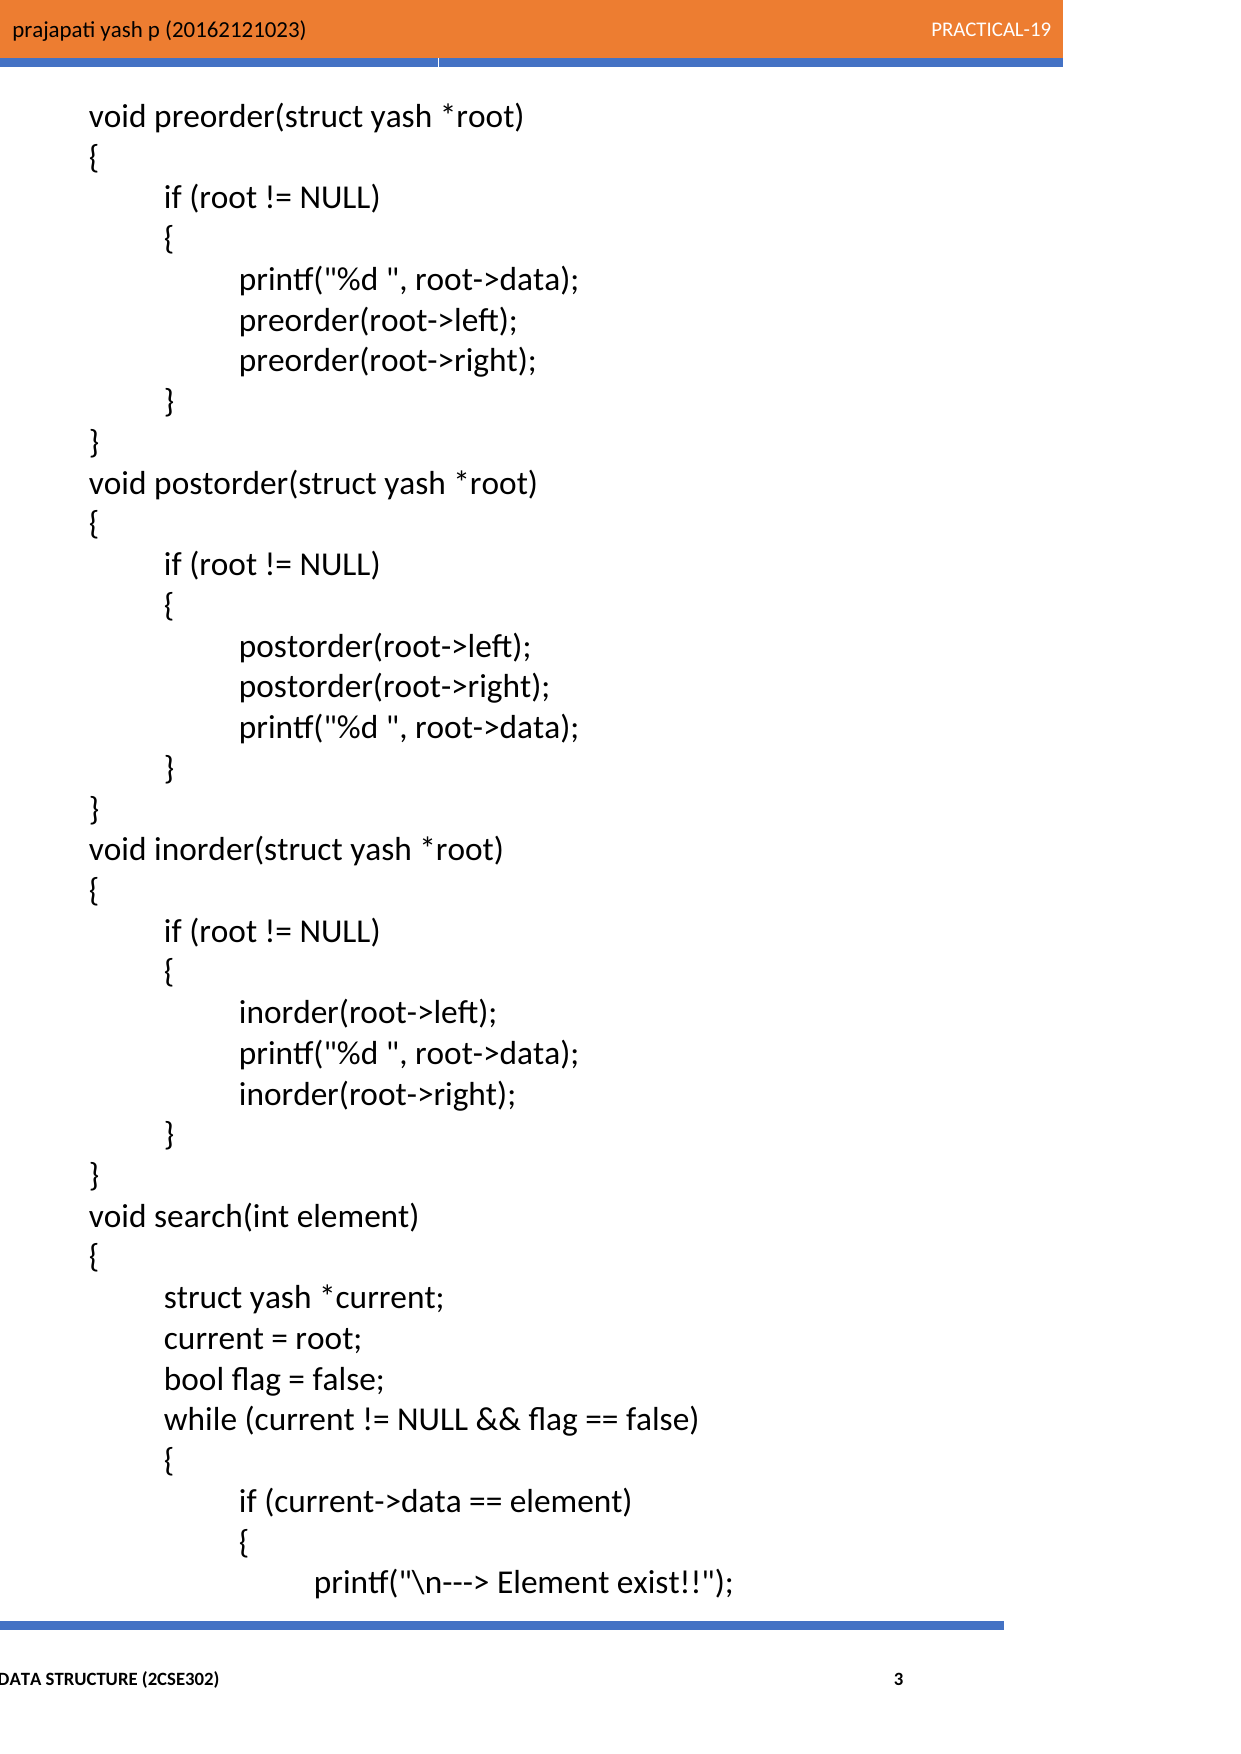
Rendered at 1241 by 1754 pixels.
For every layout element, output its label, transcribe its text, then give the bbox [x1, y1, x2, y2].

text if (root != NULL) [89, 543, 1152, 584]
text } [89, 787, 1152, 828]
text current = root; [89, 1317, 1152, 1358]
text { [89, 136, 1152, 177]
text printf("%d ", root->data); [89, 706, 1152, 747]
text if (current->data == element) [89, 1480, 1152, 1521]
text struct yash *current; [89, 1276, 1152, 1317]
text { [89, 1236, 1152, 1276]
text if (root != NULL) [89, 910, 1152, 950]
text } [89, 1113, 1152, 1154]
text while (current != NULL && flag == false) [89, 1398, 1152, 1439]
text bool flag = false; [89, 1358, 1152, 1398]
text { [89, 584, 1152, 624]
text void postorder(struct yash *root) [89, 462, 1152, 502]
text printf("\n---> Element exist!!"); [89, 1561, 1152, 1602]
text { [89, 1521, 1152, 1561]
text { [89, 217, 1152, 258]
text void preorder(struct yash *root) [89, 95, 1152, 136]
text } [89, 421, 1152, 462]
text void inorder(struct yash *root) [89, 828, 1152, 869]
text if (root != NULL) [89, 177, 1152, 217]
text } [89, 747, 1152, 787]
text { [89, 869, 1152, 910]
text postorder(root->left); [89, 624, 1152, 665]
text void search(int element) [89, 1195, 1152, 1236]
text printf("%d ", root->data); [89, 1032, 1152, 1073]
text { [89, 1439, 1152, 1480]
text postorder(root->right); [89, 665, 1152, 706]
text inorder(root->left); [89, 991, 1152, 1032]
text printf("%d ", root->data); [89, 258, 1152, 299]
text preorder(root->right); [89, 339, 1152, 380]
text } [89, 380, 1152, 421]
text inorder(root->right); [89, 1073, 1152, 1113]
text } [89, 1154, 1152, 1195]
text preorder(root->left); [89, 299, 1152, 339]
text { [89, 502, 1152, 543]
text { [89, 950, 1152, 991]
